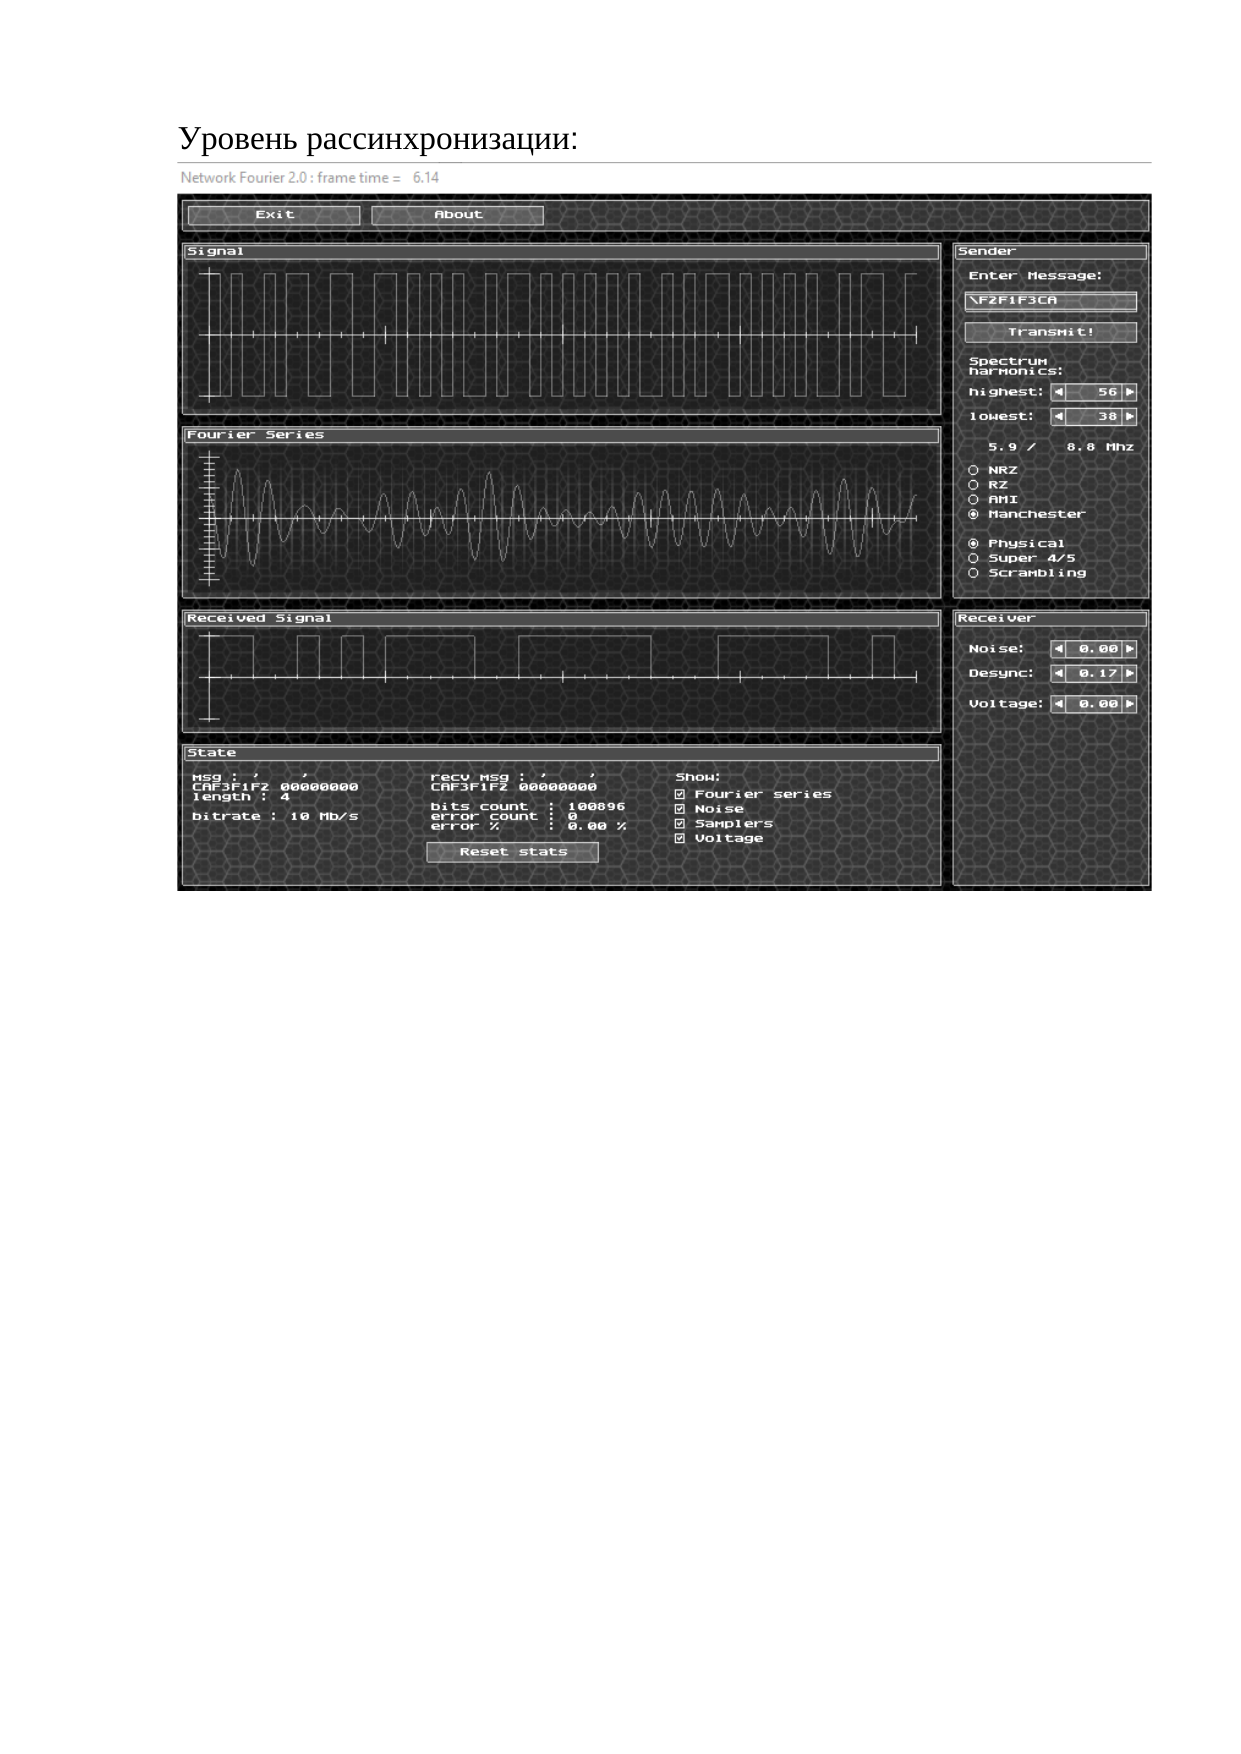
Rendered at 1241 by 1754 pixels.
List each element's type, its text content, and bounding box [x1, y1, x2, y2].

text Уровень рассинхронизации: [177, 118, 1152, 162]
picture [177, 162, 1152, 891]
